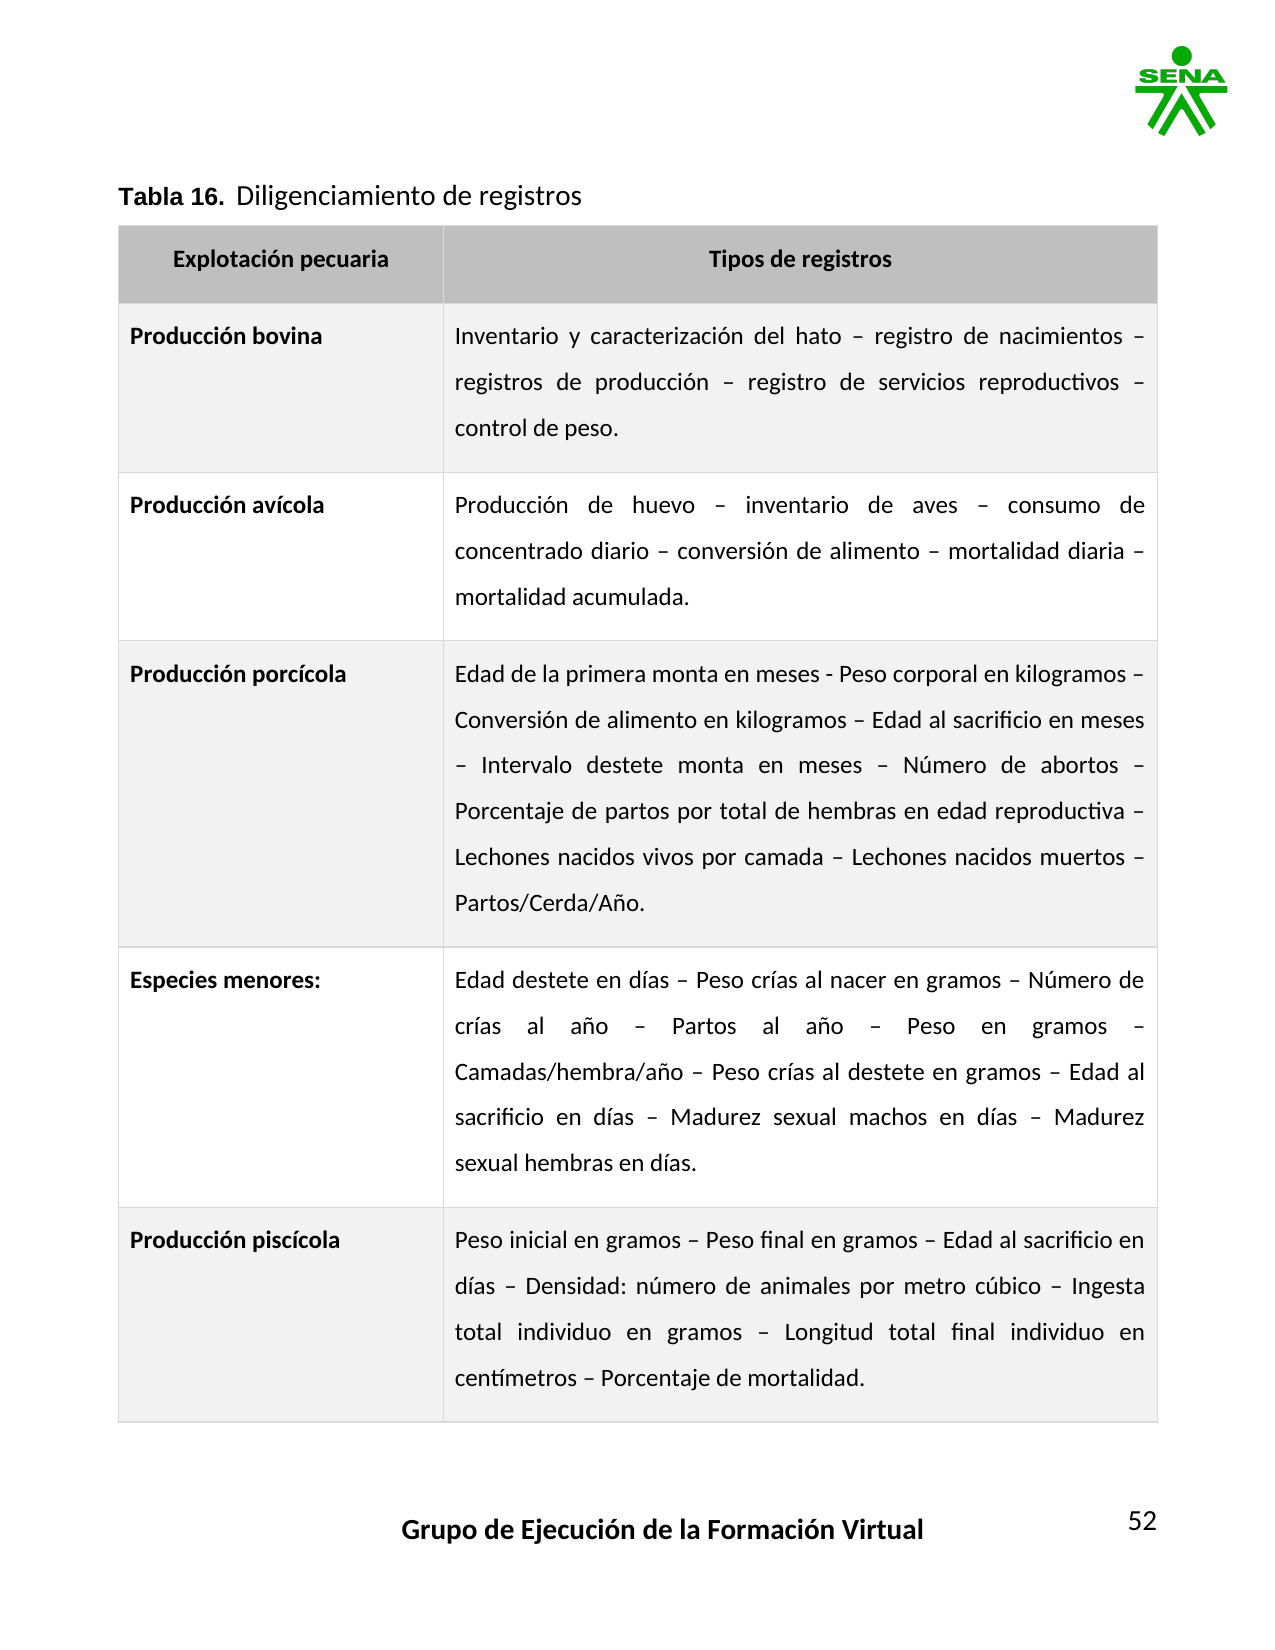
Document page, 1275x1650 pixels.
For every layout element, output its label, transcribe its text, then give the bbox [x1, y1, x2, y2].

table_cell Edad de la primera monta en meses - Peso corporal en kilogramos – Conversión de alimento en kilogramos – Edad al sacrificio en meses – Intervalo destete monta en meses – Número de abortos – Porcentaje de partos por total de hembras en edad reproductiva – Lechones nacidos vivos por camada – Lechones nacidos muertos – Partos/Cerda/Año. [444, 641, 1157, 946]
table_cell Especies menores: [119, 948, 443, 1207]
table_cell Producción de huevo – inventario de aves – consumo de concentrado diario – conversión de alimento – mortalidad diaria – mortalidad acumulada. [444, 473, 1157, 640]
table_header Tipos de registros [444, 226, 1157, 303]
table_cell Inventario y caracterización del hato – registro de nacimientos – registros de producción – registro de servicios reproductivos – control de peso. [444, 304, 1157, 472]
table_cell Edad destete en días – Peso crías al nacer en gramos – Número de crías al año – Partos al año – Peso en gramos – Camadas/hembra/año – Peso crías al destete en gramos – Edad al sacrificio en días – Madurez sexual machos en días – Madurez sexual hembras en días. [444, 948, 1157, 1207]
table_cell Producción bovina [119, 304, 443, 472]
table_cell Peso inicial en gramos – Peso final en gramos – Edad al sacrificio en días – Densidad: número de animales por metro cúbico – Ingesta total individuo en gramos – Longitud total final individuo en centímetros – Porcentaje de mortalidad. [444, 1208, 1157, 1421]
table_cell Producción piscícola [119, 1208, 443, 1421]
table_header Explotación pecuaria [119, 226, 443, 303]
text Diligenciamiento de registros [118, 177, 1157, 213]
table_cell Producción avícola [119, 473, 443, 640]
table_cell Producción porcícola [119, 641, 443, 946]
picture [1135, 46, 1228, 136]
